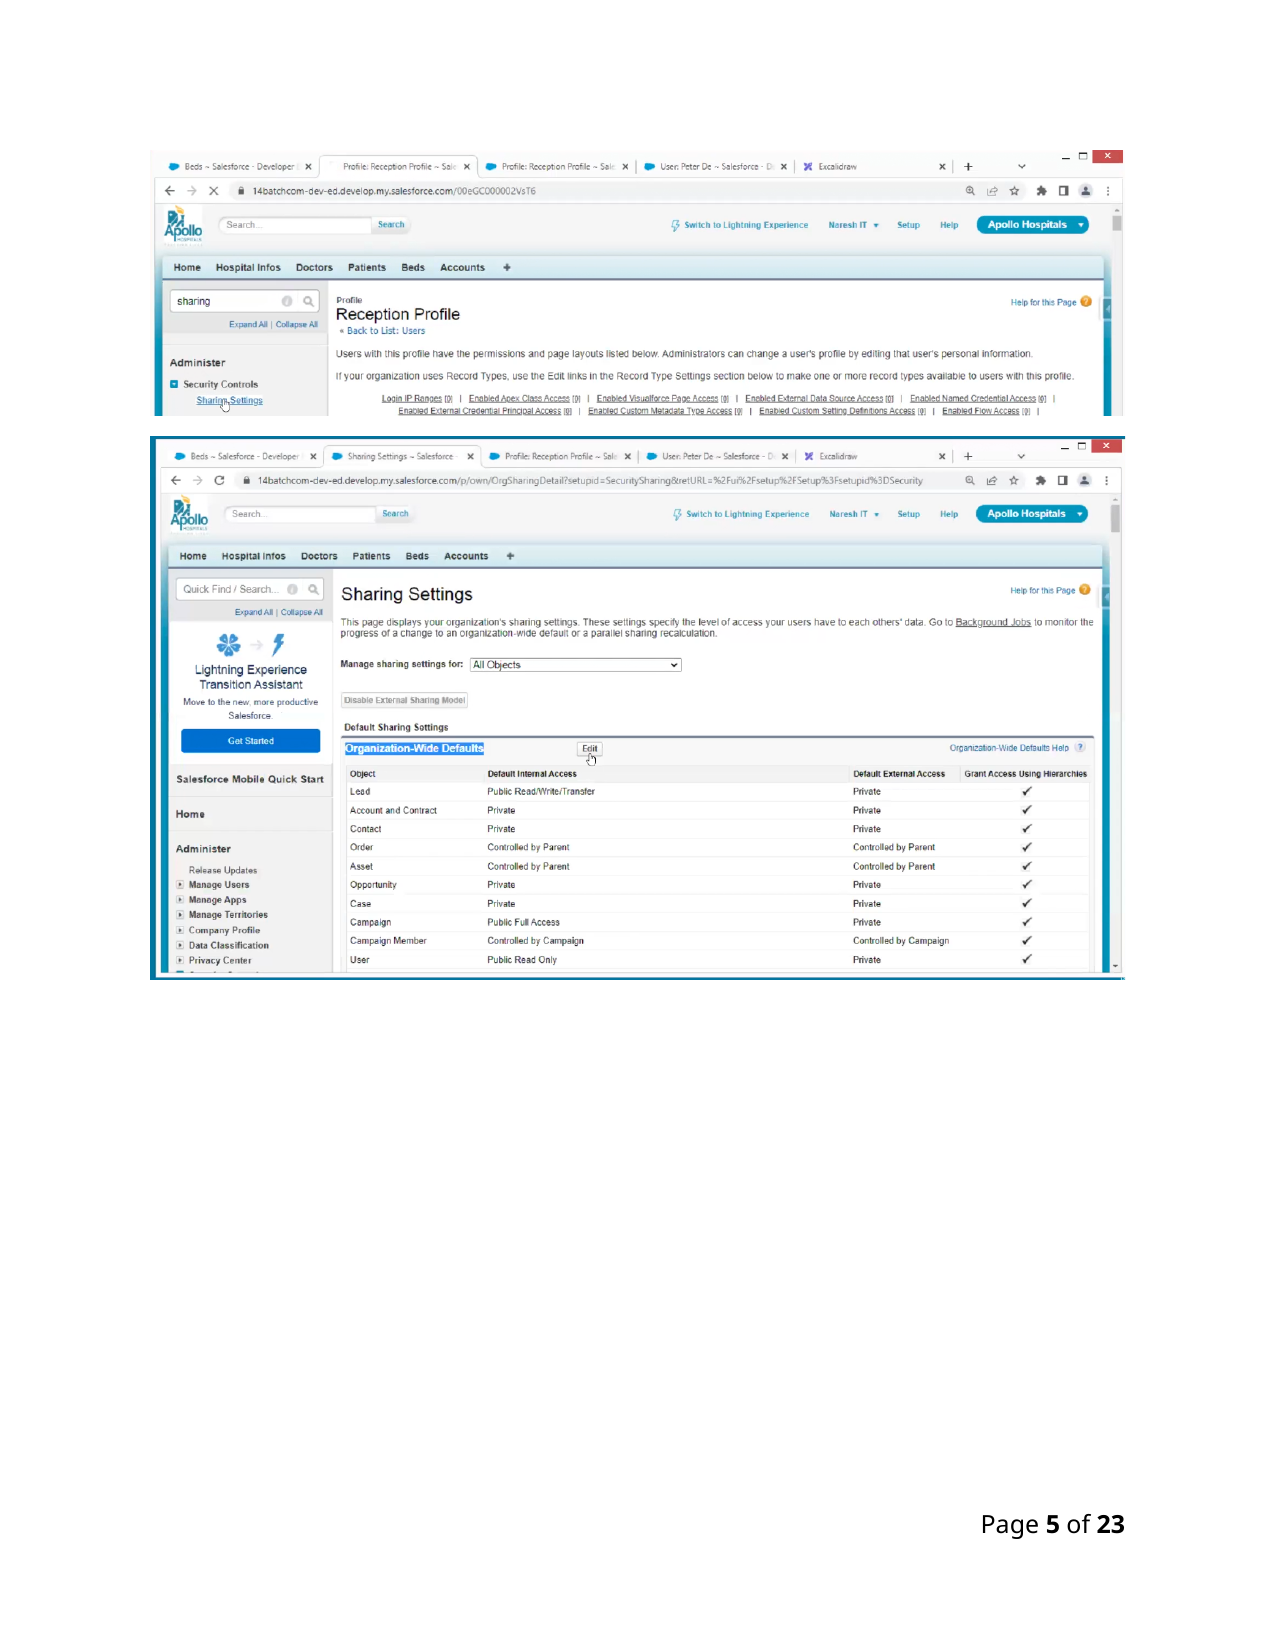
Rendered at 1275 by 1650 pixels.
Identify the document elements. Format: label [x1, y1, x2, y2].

picture [156, 439, 1125, 980]
picture [150, 150, 1125, 416]
